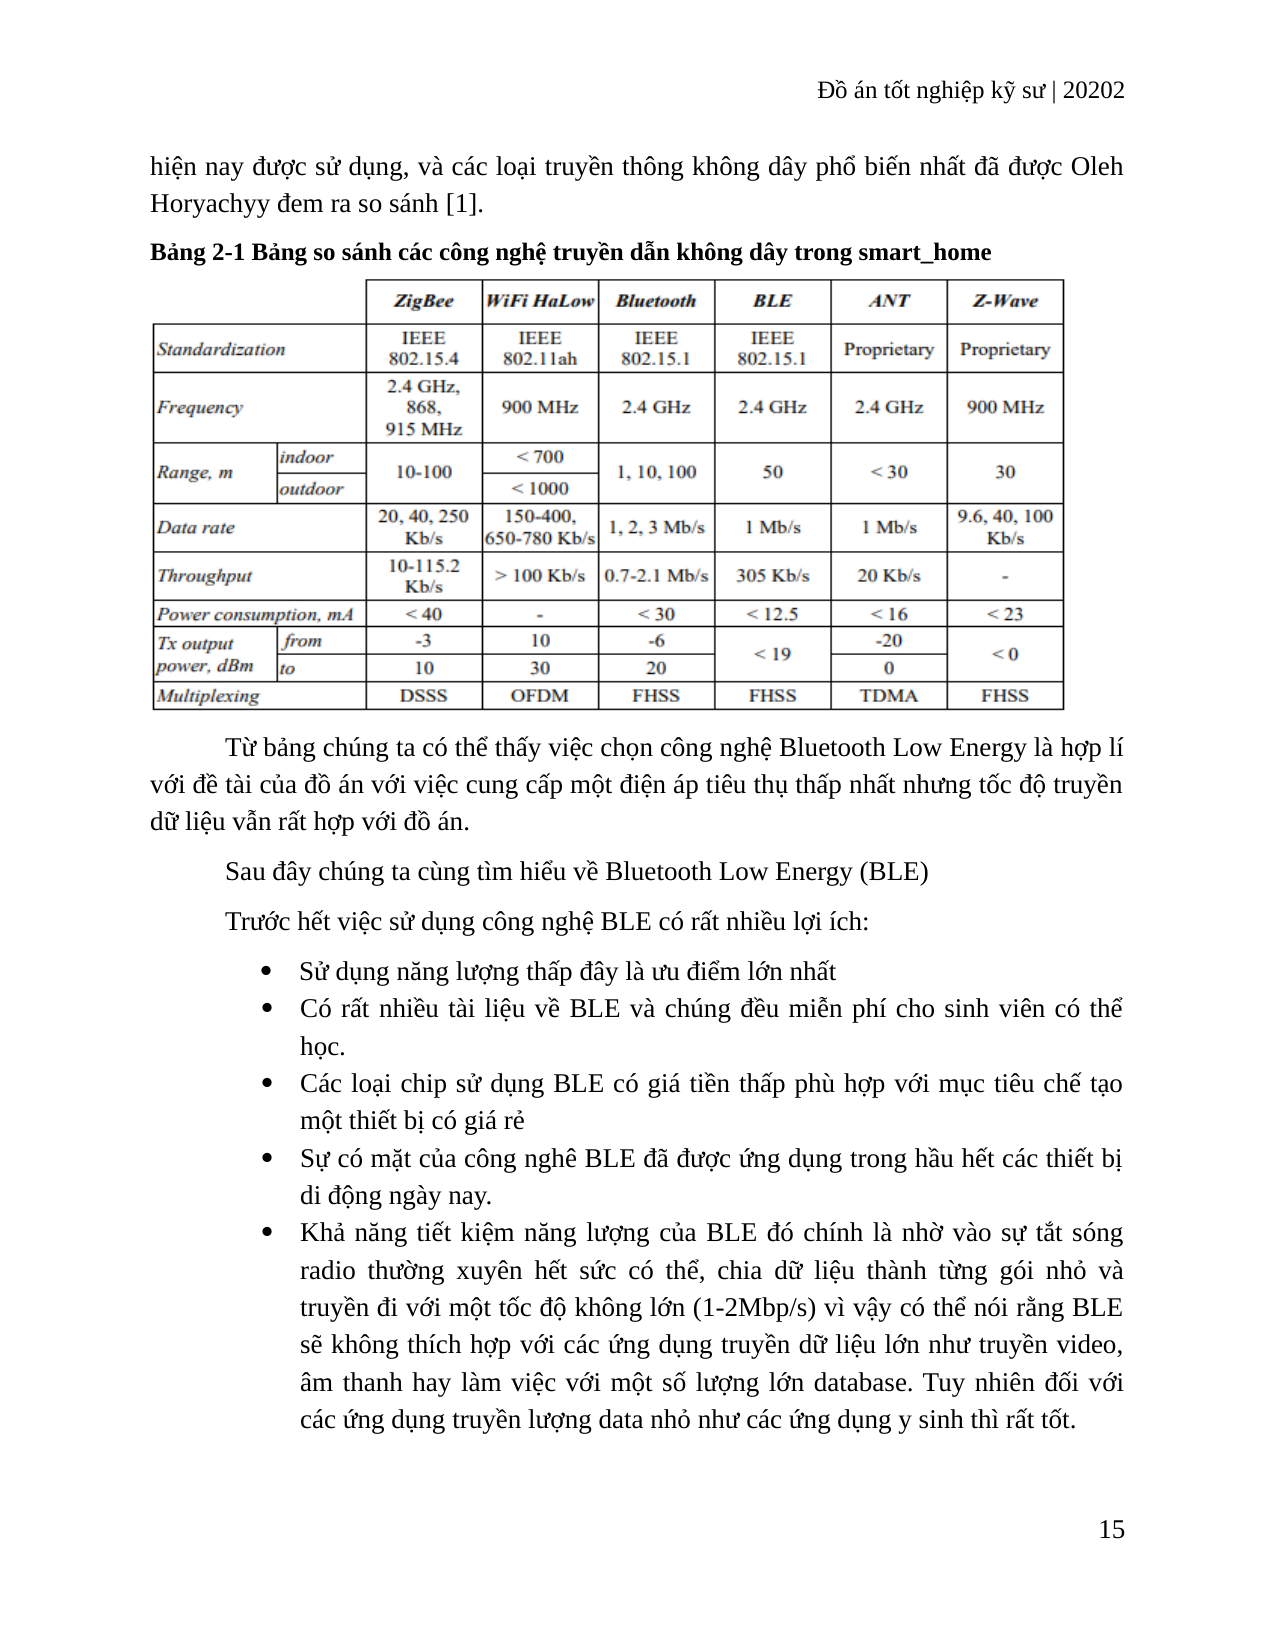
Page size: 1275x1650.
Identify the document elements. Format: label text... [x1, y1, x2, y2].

list Khả năng tiết kiệm năng lượng của BLE đó chính là nhờ vào sự tắt sóng radio thường xuyên hết sức có thể, chia dữ liệu thành từng gói nhỏ và truyền đi với một tốc độ không lớn (1-2Mbp/s) vì vậy có thể nói rằng BLE sẽ không thích hợp với các ứng dụng truyền dữ liệu lớn như truyền video, âm thanh hay làm việc với một số lượng lớn database. Tuy nhiên đối với các ứng dụng truyền lượng data nhỏ như các ứng dụng y sinh thì rất tốt. [262, 1216, 1125, 1434]
text Từ bảng chúng ta có thể thấy việc chọn công nghệ Bluetooth Low Energy là hợp lí với đề tài của đồ án với việc cung cấp một điện áp tiêu thụ thấp nhất nhưng tốc độ truyền dữ liệu vẫn rất hợp với đồ án. [150, 731, 1125, 837]
picture [150, 278, 1066, 713]
list Các loại chip sử dụng BLE có giá tiền thấp phù hợp với mục tiêu chế tạo một thiết bị có giá rẻ [262, 1067, 1125, 1136]
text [150, 150, 1125, 218]
list Sự có mặt của công nghê BLE đã được ứng dụng trong hầu hết các thiết bị di động ngày nay. [262, 1142, 1125, 1210]
text Trước hết việc sử dụng công nghệ BLE có rất nhiều lợi ích: [150, 905, 1125, 936]
list Sử dụng năng lượng thấp đây là ưu điểm lớn nhất [261, 955, 1125, 986]
list Có rất nhiều tài liệu về BLE và chúng đều miễn phí cho sinh viên có thể học. [262, 992, 1125, 1061]
text Sau đây chúng ta cùng tìm hiểu về Bluetooth Low Energy (BLE) [150, 855, 1125, 886]
